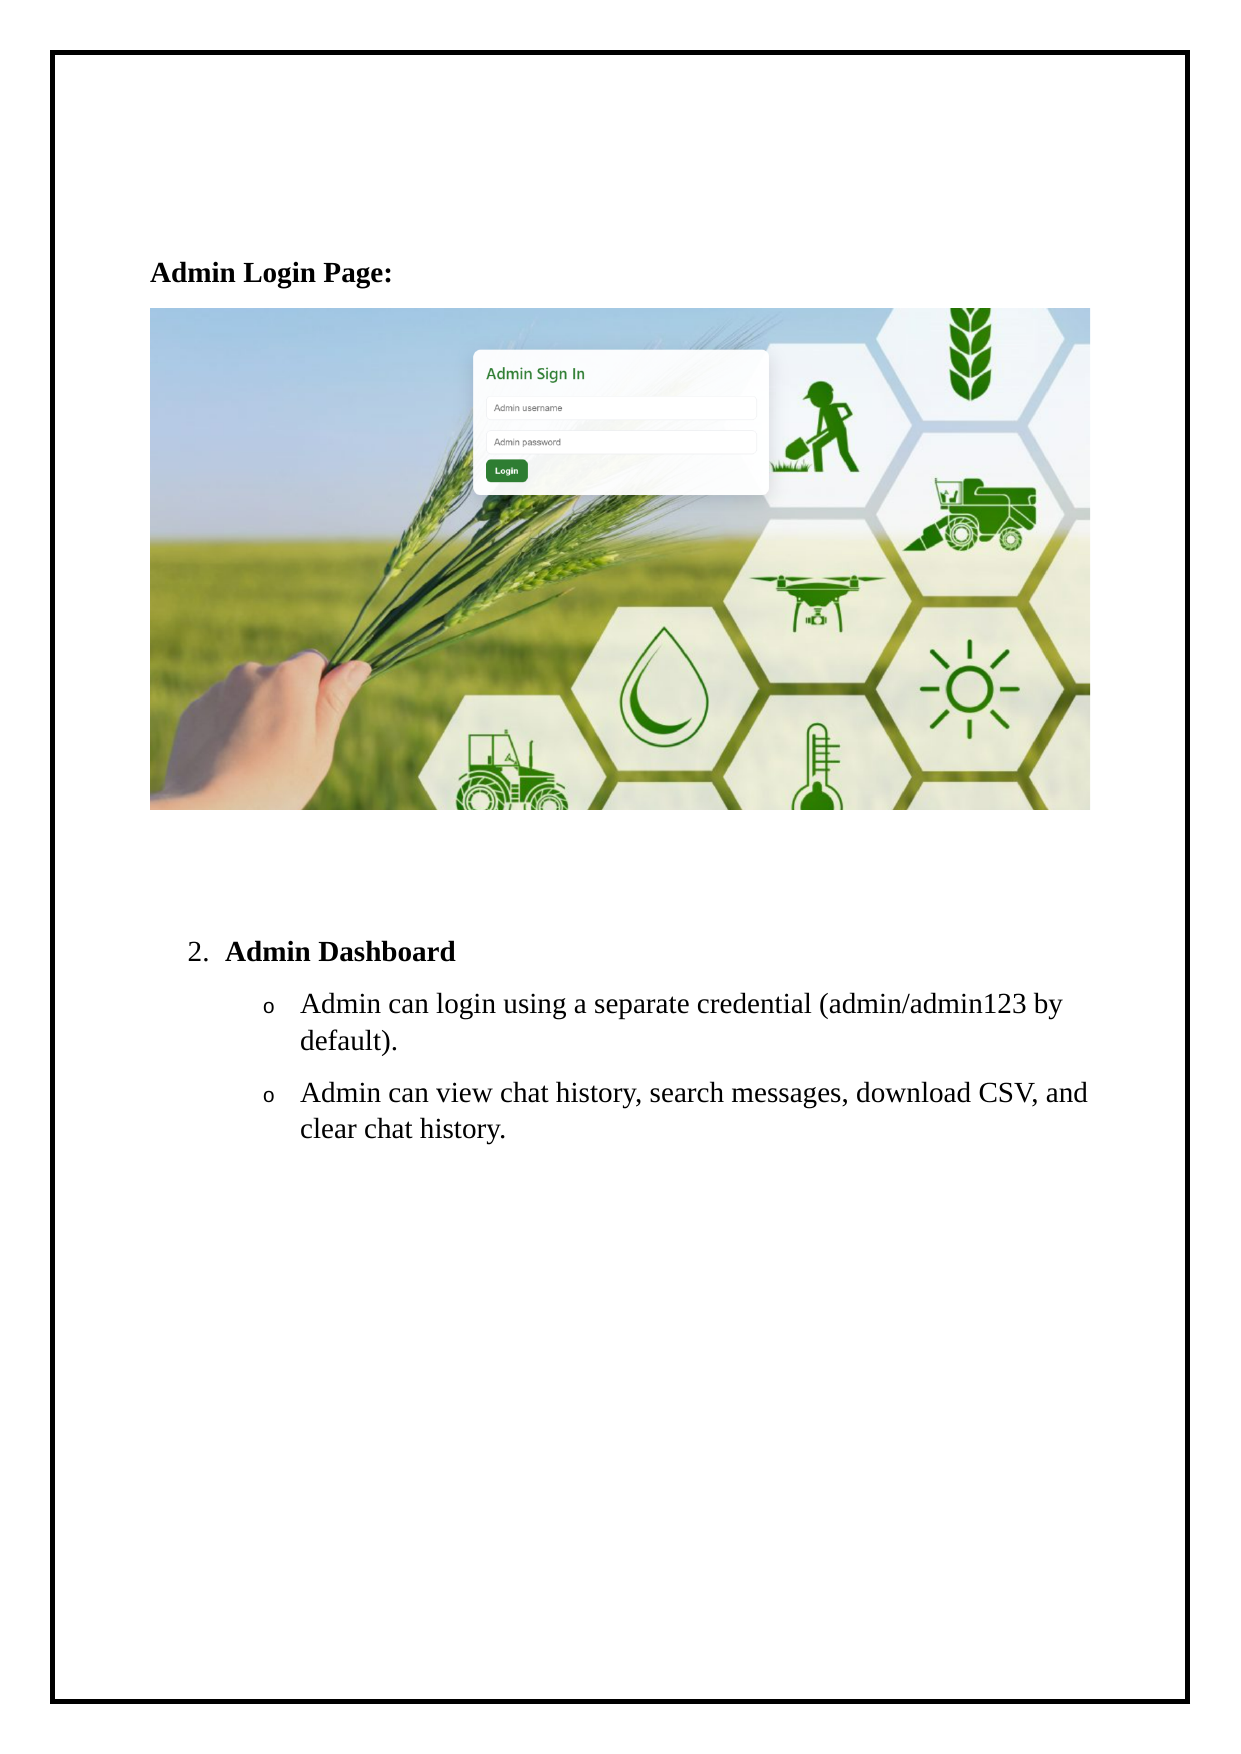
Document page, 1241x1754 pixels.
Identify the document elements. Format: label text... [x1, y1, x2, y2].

list Admin can login using a separate credential (admin/admin123 by default). [262, 986, 1090, 1056]
list Admin can view chat history, search messages, download CSV, and clear chat history. [262, 1075, 1090, 1145]
list Admin Dashboard [187, 934, 1090, 967]
text Admin Login Page: [150, 256, 1090, 289]
picture [150, 308, 1091, 810]
